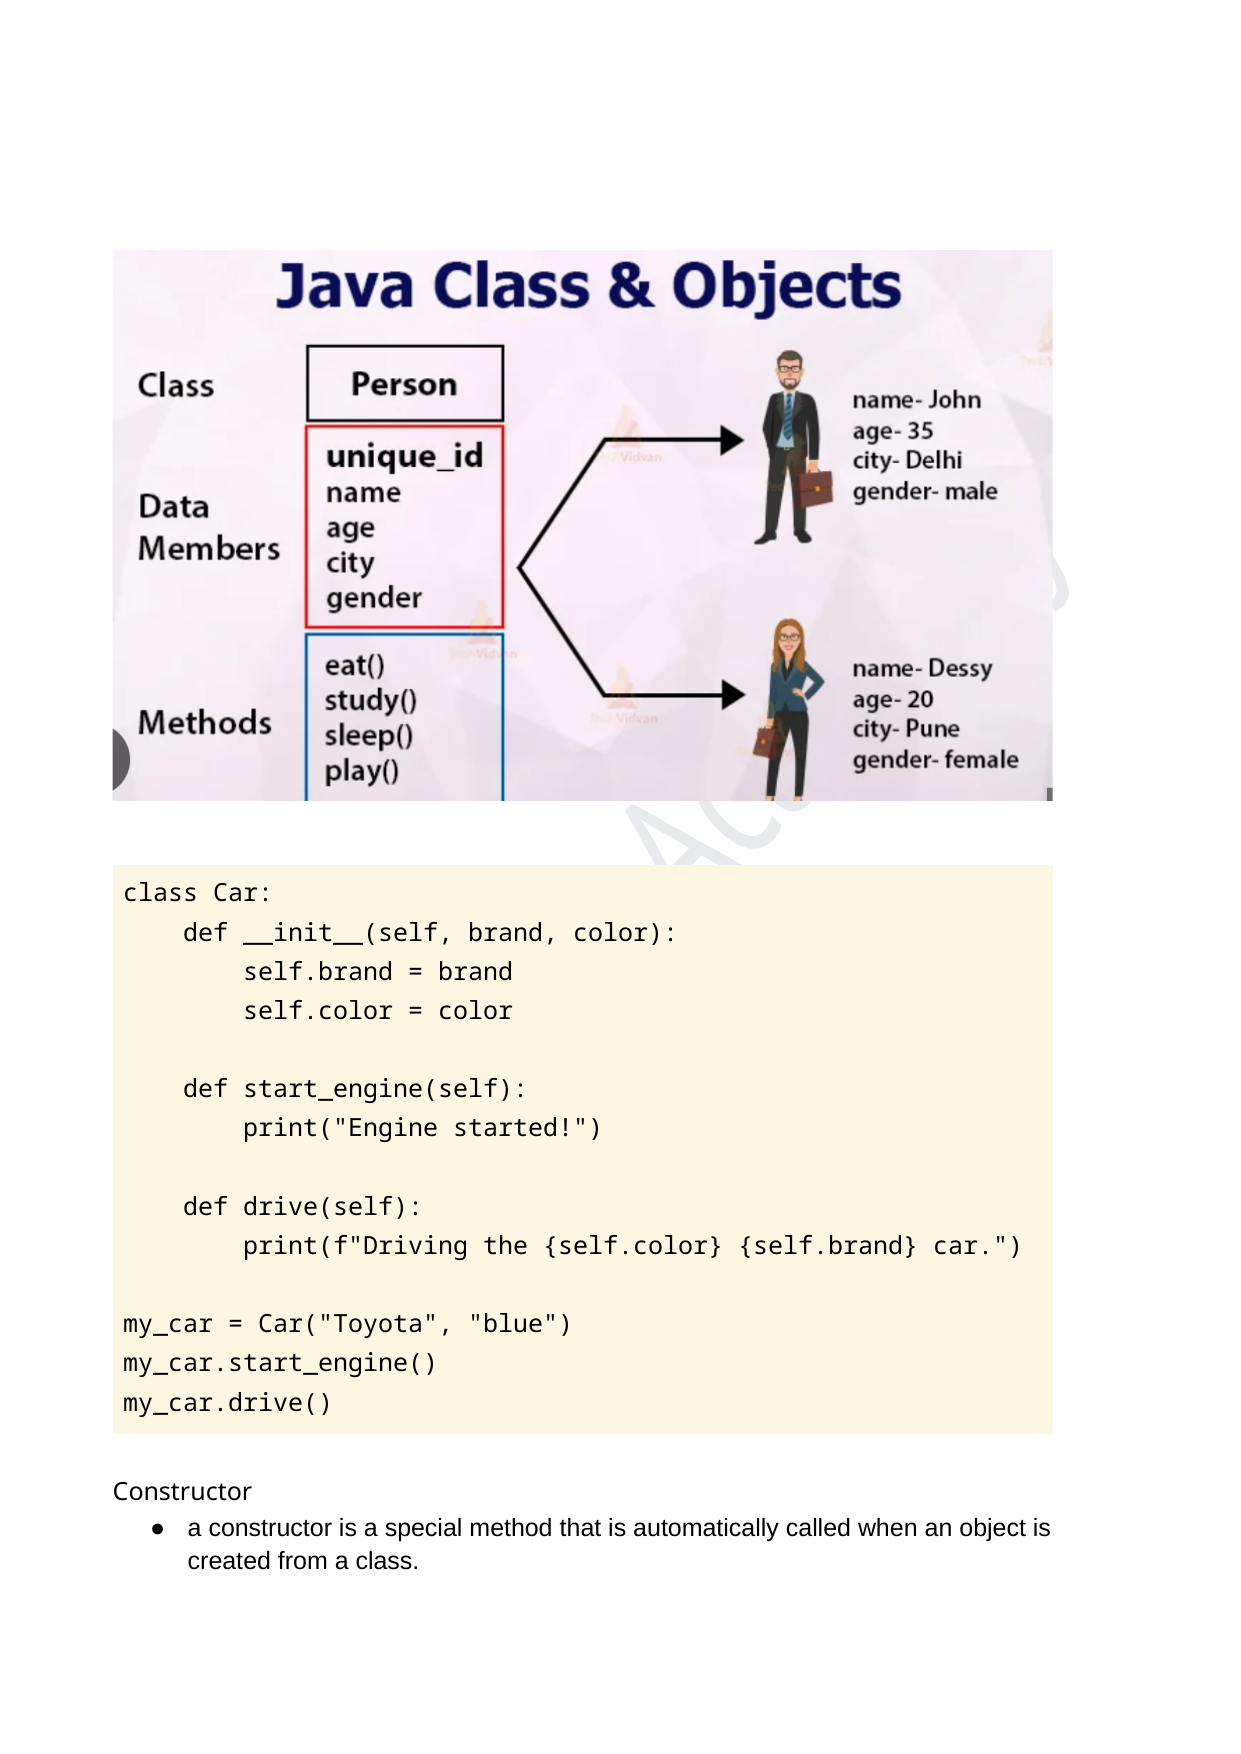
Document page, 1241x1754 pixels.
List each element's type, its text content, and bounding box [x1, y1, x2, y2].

table_header class Car: def __init__(self, brand, color): self.brand = brand self.color = color def start_engine(self): print("Engine started!") def drive(self): print(f"Driving the {self.color} {self.brand} car.") my_car = Car("Toyota", "blue") my_car.start_engine() my_car.drive() [113, 865, 1053, 1434]
list a constructor is a special method that is automatically called when an object is created from a class. [150, 1513, 1128, 1574]
subtitle Constructor [112, 1473, 1128, 1508]
picture [112, 250, 1053, 801]
